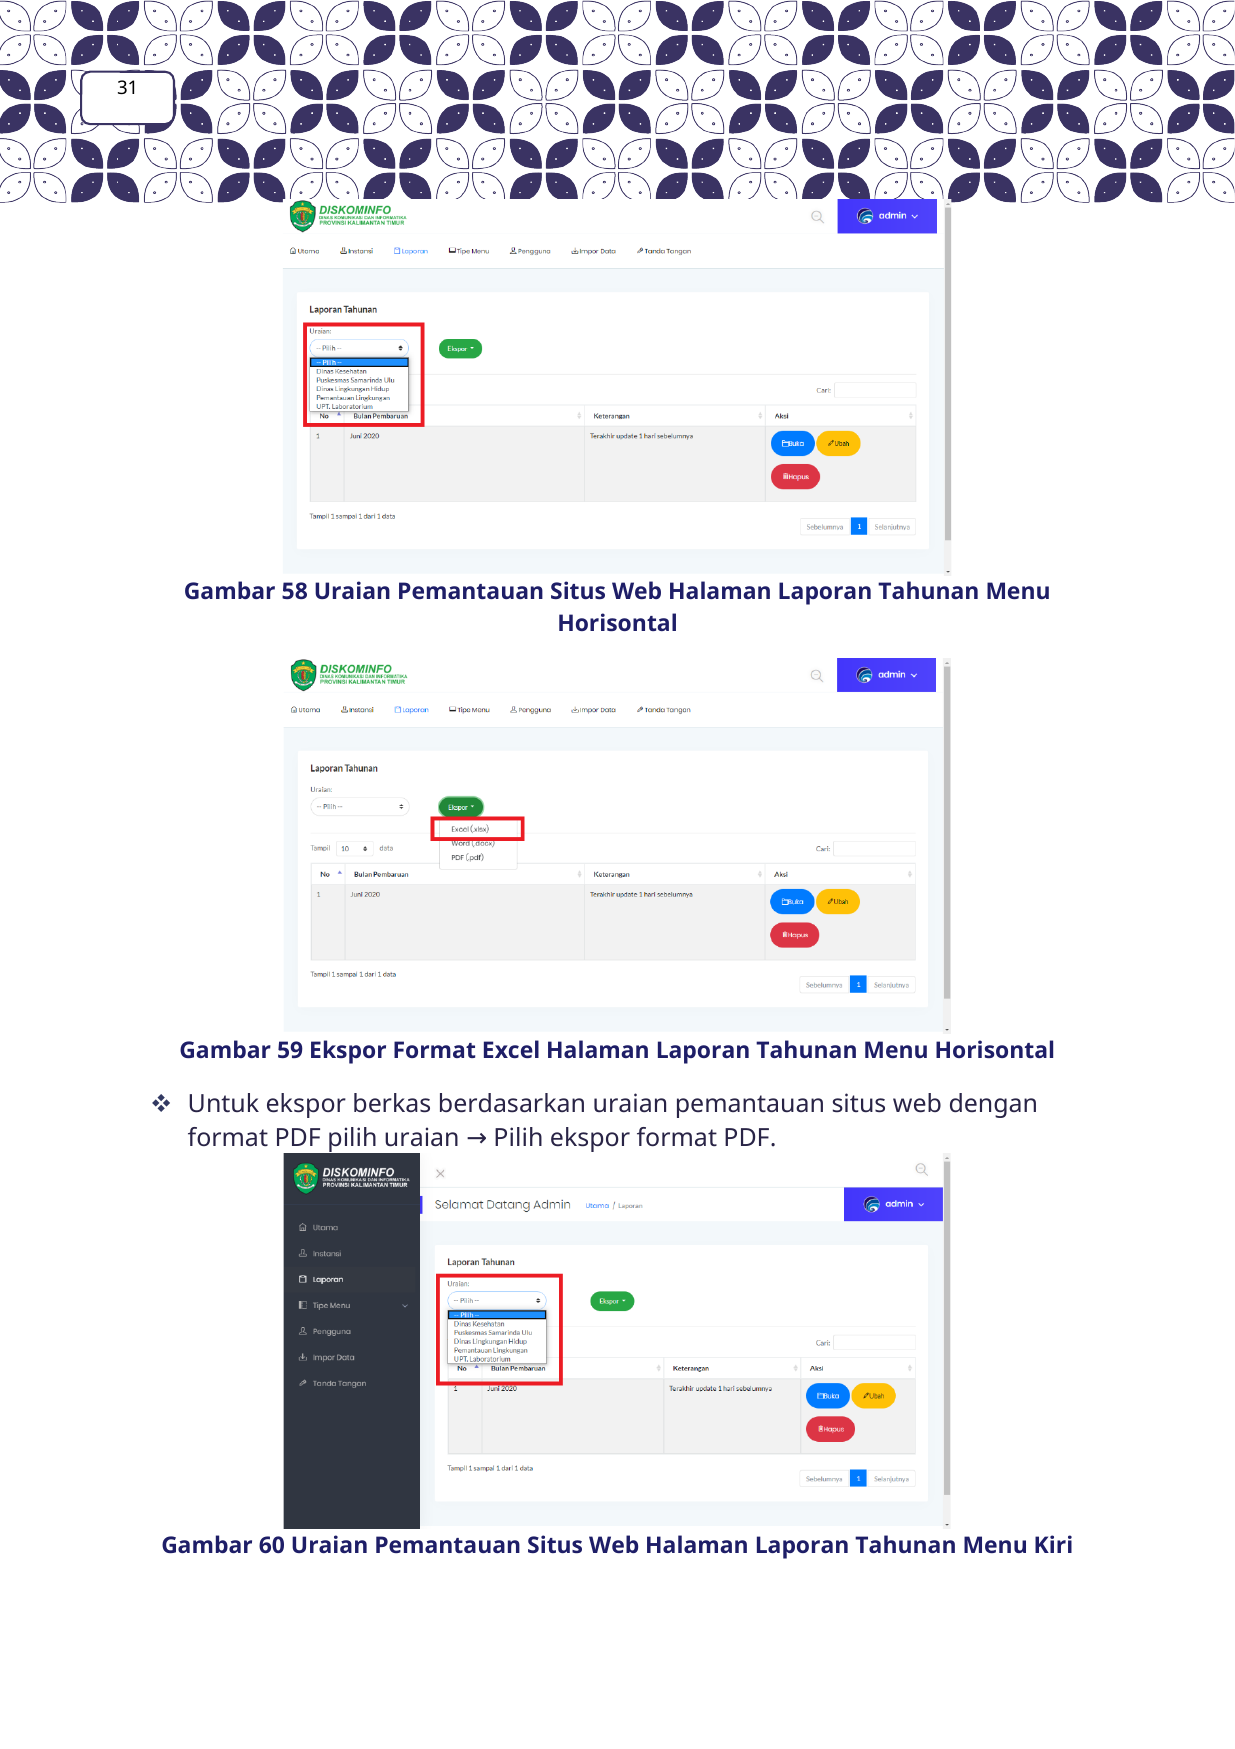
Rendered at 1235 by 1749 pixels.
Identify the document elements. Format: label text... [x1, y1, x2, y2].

list Untuk ekspor berkas berdasarkan uraian pemantauan situs web dengan format PDF pilih uraian → Pilih ekspor format PDF. [150, 1086, 1084, 1154]
picture [283, 1153, 951, 1529]
picture [283, 658, 951, 1034]
picture [0, 0, 1235, 576]
